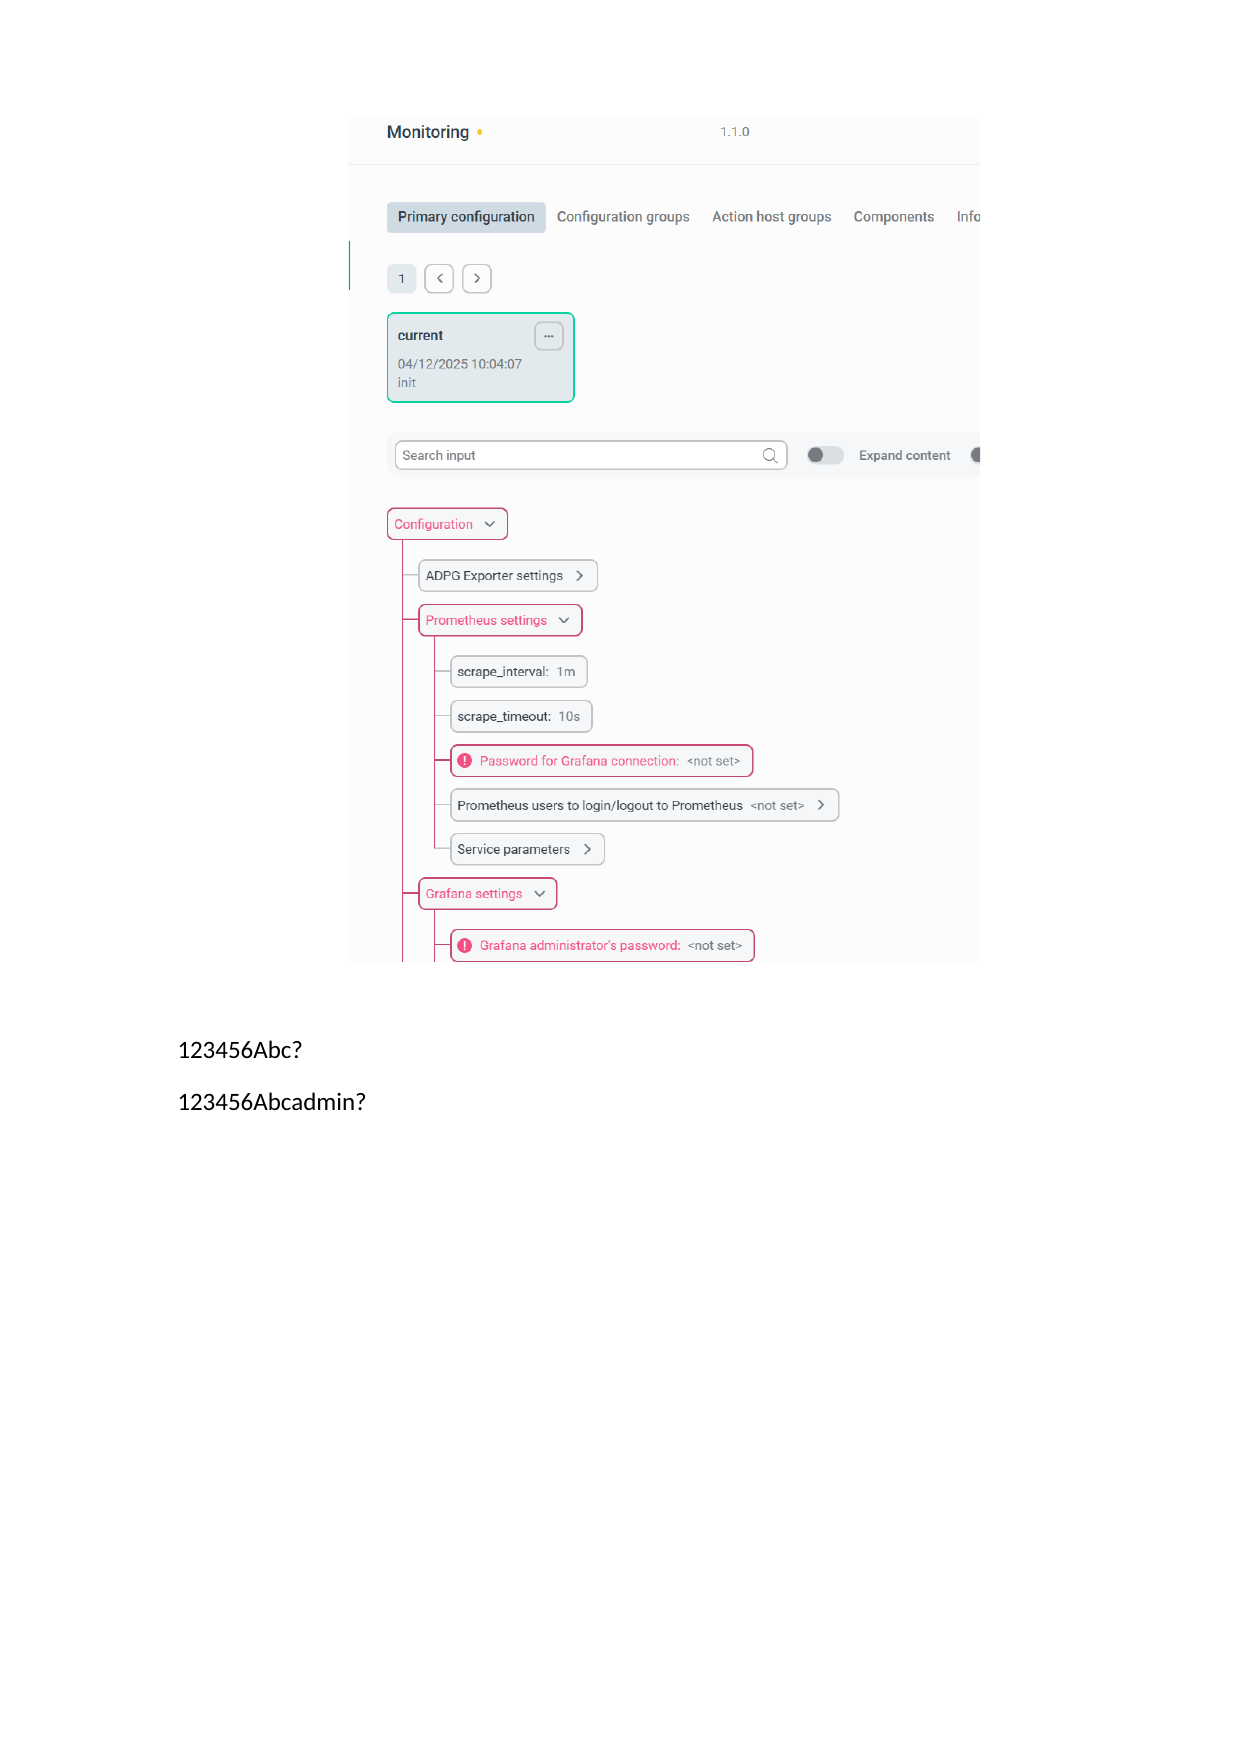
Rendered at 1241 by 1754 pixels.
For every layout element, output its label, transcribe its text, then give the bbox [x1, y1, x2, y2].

text 123456Abc? [177, 1034, 1152, 1065]
text 123456Abcadmin? [177, 1086, 1152, 1117]
picture [348, 118, 980, 962]
